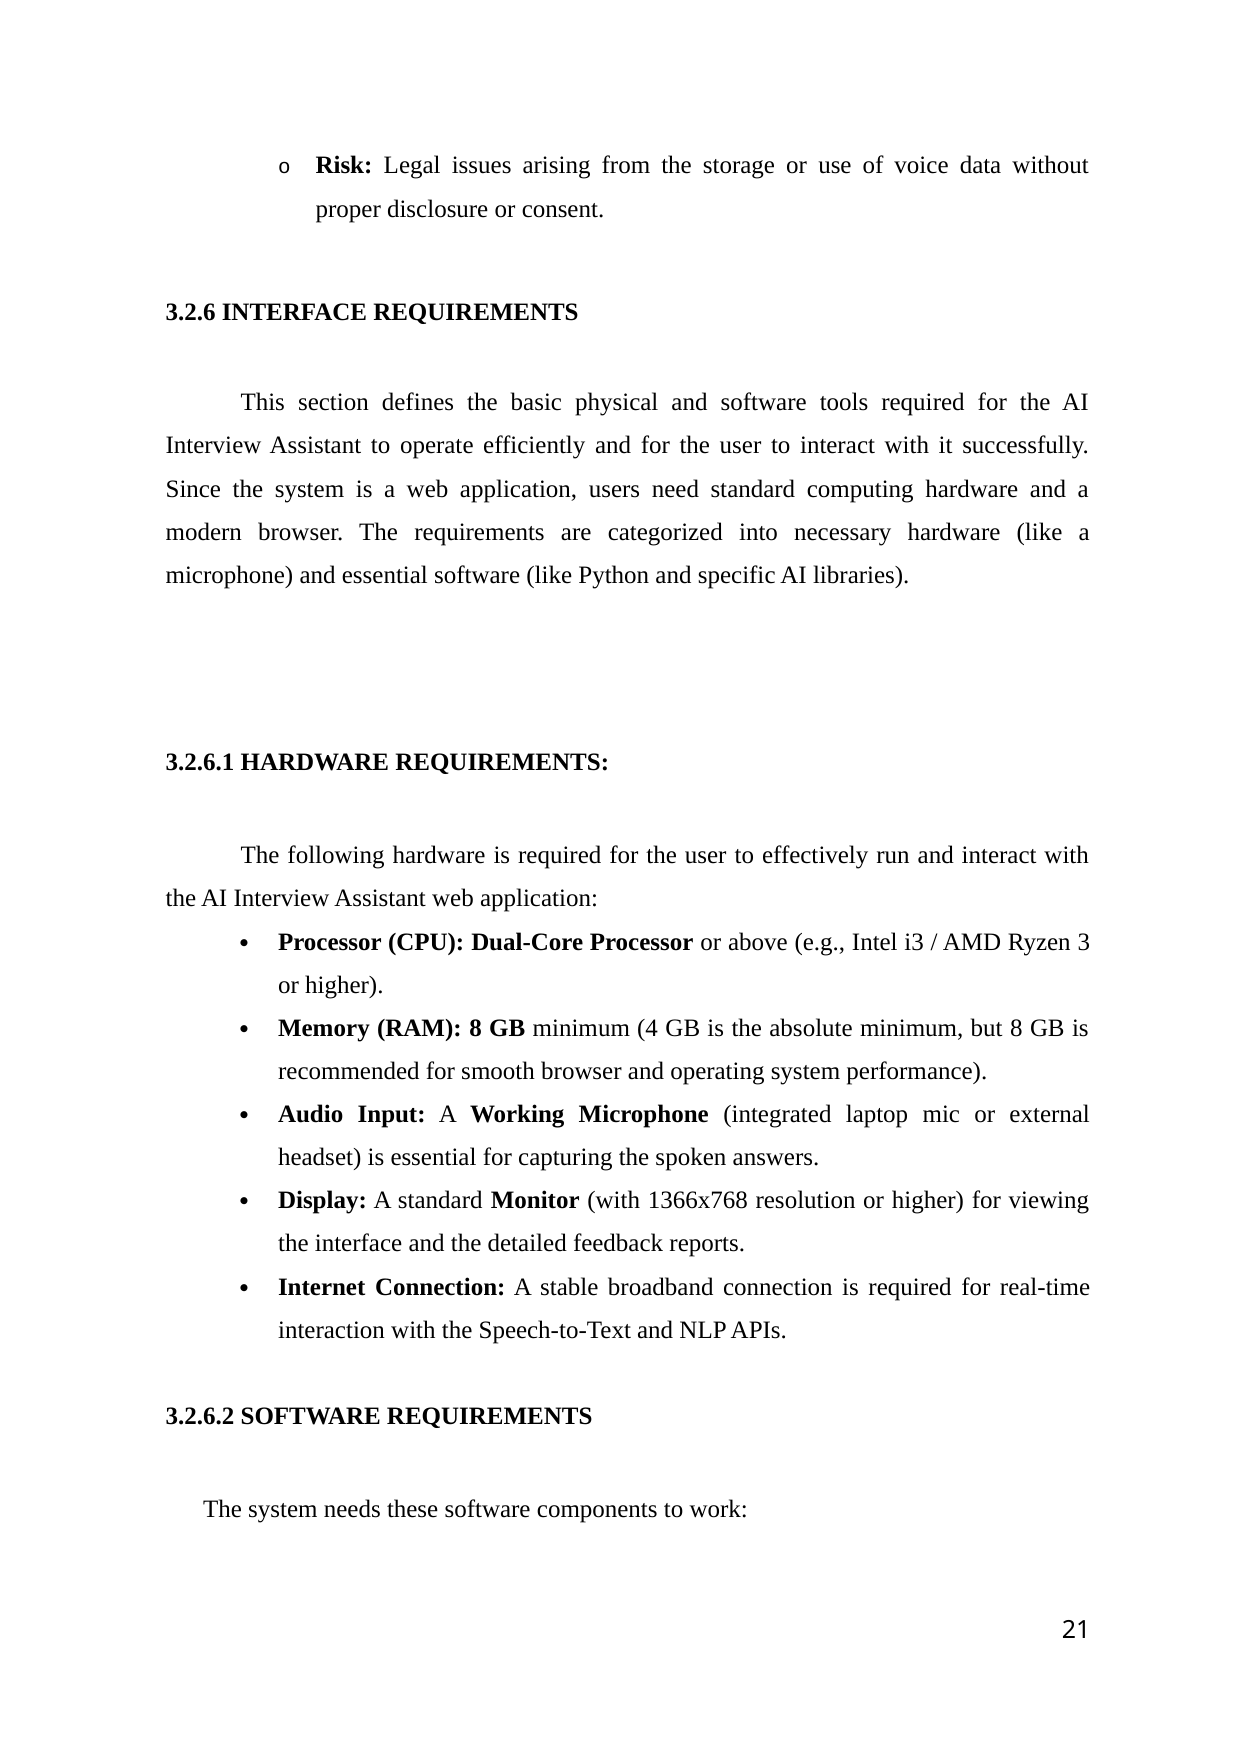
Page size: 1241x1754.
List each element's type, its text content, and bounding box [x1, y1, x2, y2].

text The following hardware is required for the user to effectively run and interact with the AI Interview Assistant web application: [165, 840, 1090, 912]
list Risk: Legal issues arising from the storage or use of voice data without proper disclosure or consent. [278, 150, 1090, 223]
text 3.2.6.1 HARDWARE REQUIREMENTS: [165, 747, 1090, 776]
text 3.2.6.2 SOFTWARE REQUIREMENTS [165, 1401, 1090, 1430]
text This section defines the basic physical and software tools required for the AI Interview Assistant to operate efficiently and for the user to interact with it successfully. Since the system is a web application, users need standard computing hardware and a modern browser. The requirements are categorized into necessary hardware (like a microphone) and essential software (like Python and specific AI libraries). [165, 387, 1090, 589]
list Processor (CPU): Dual-Core Processor or above (e.g., Intel i3 / AMD Ryzen 3 or higher). [240, 927, 1090, 998]
list Memory (RAM): 8 GB minimum (4 GB is the absolute minimum, but 8 GB is recommended for smooth browser and operating system performance). [240, 1013, 1090, 1085]
list Display: A standard Monitor (with 1366x768 resolution or higher) for viewing the interface and the detailed feedback reports. [240, 1185, 1090, 1257]
list Audio Input: A Working Microphone (integrated laptop mic or external headset) is essential for capturing the spoken answers. [240, 1099, 1090, 1171]
subtitle 3.2.6 INTERFACE REQUIREMENTS [165, 297, 1090, 326]
list Internet Connection: A stable broadband connection is required for real-time interaction with the Speech-to-Text and NLP APIs. [240, 1272, 1090, 1343]
text The system needs these software components to work: [165, 1494, 1090, 1523]
